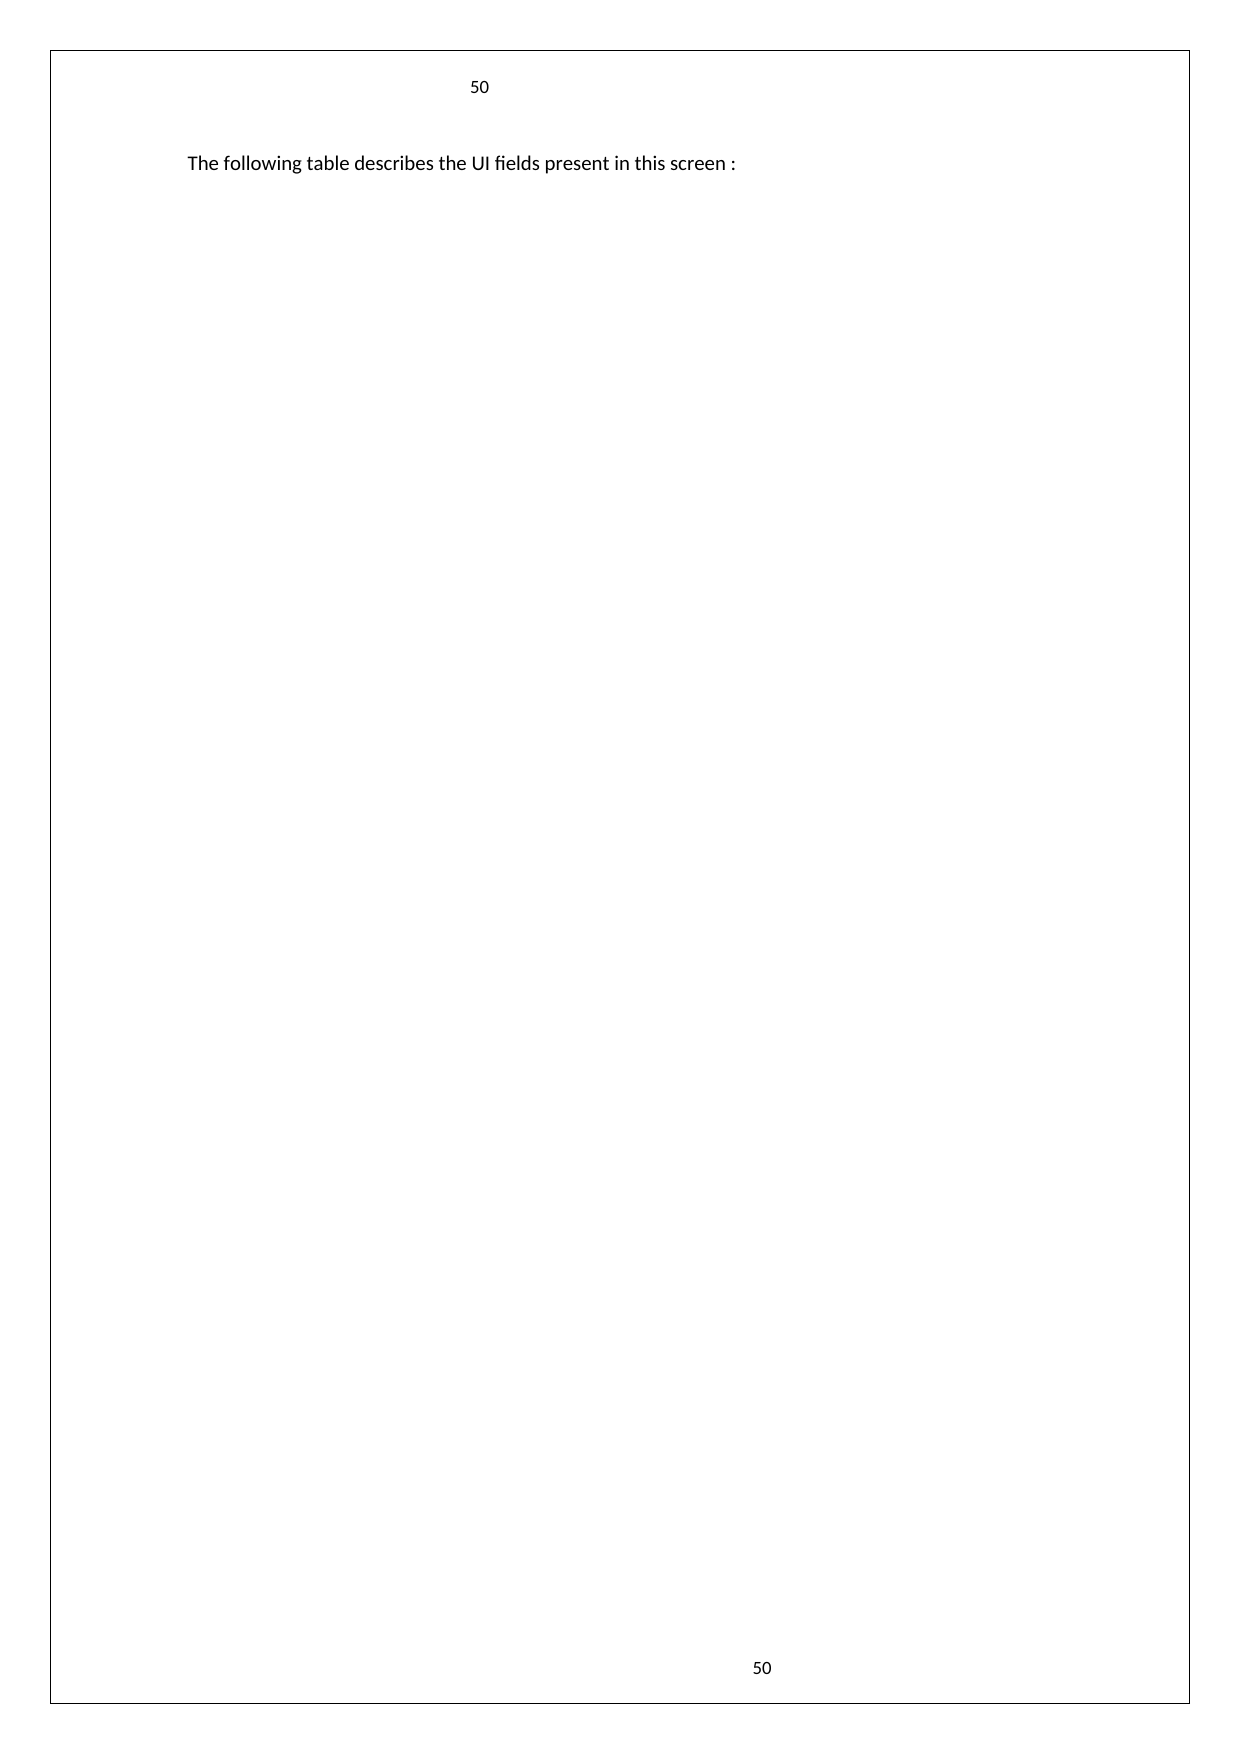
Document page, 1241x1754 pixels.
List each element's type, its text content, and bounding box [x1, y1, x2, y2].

list The following table describes the UI fields present in this screen : [187, 150, 1053, 175]
